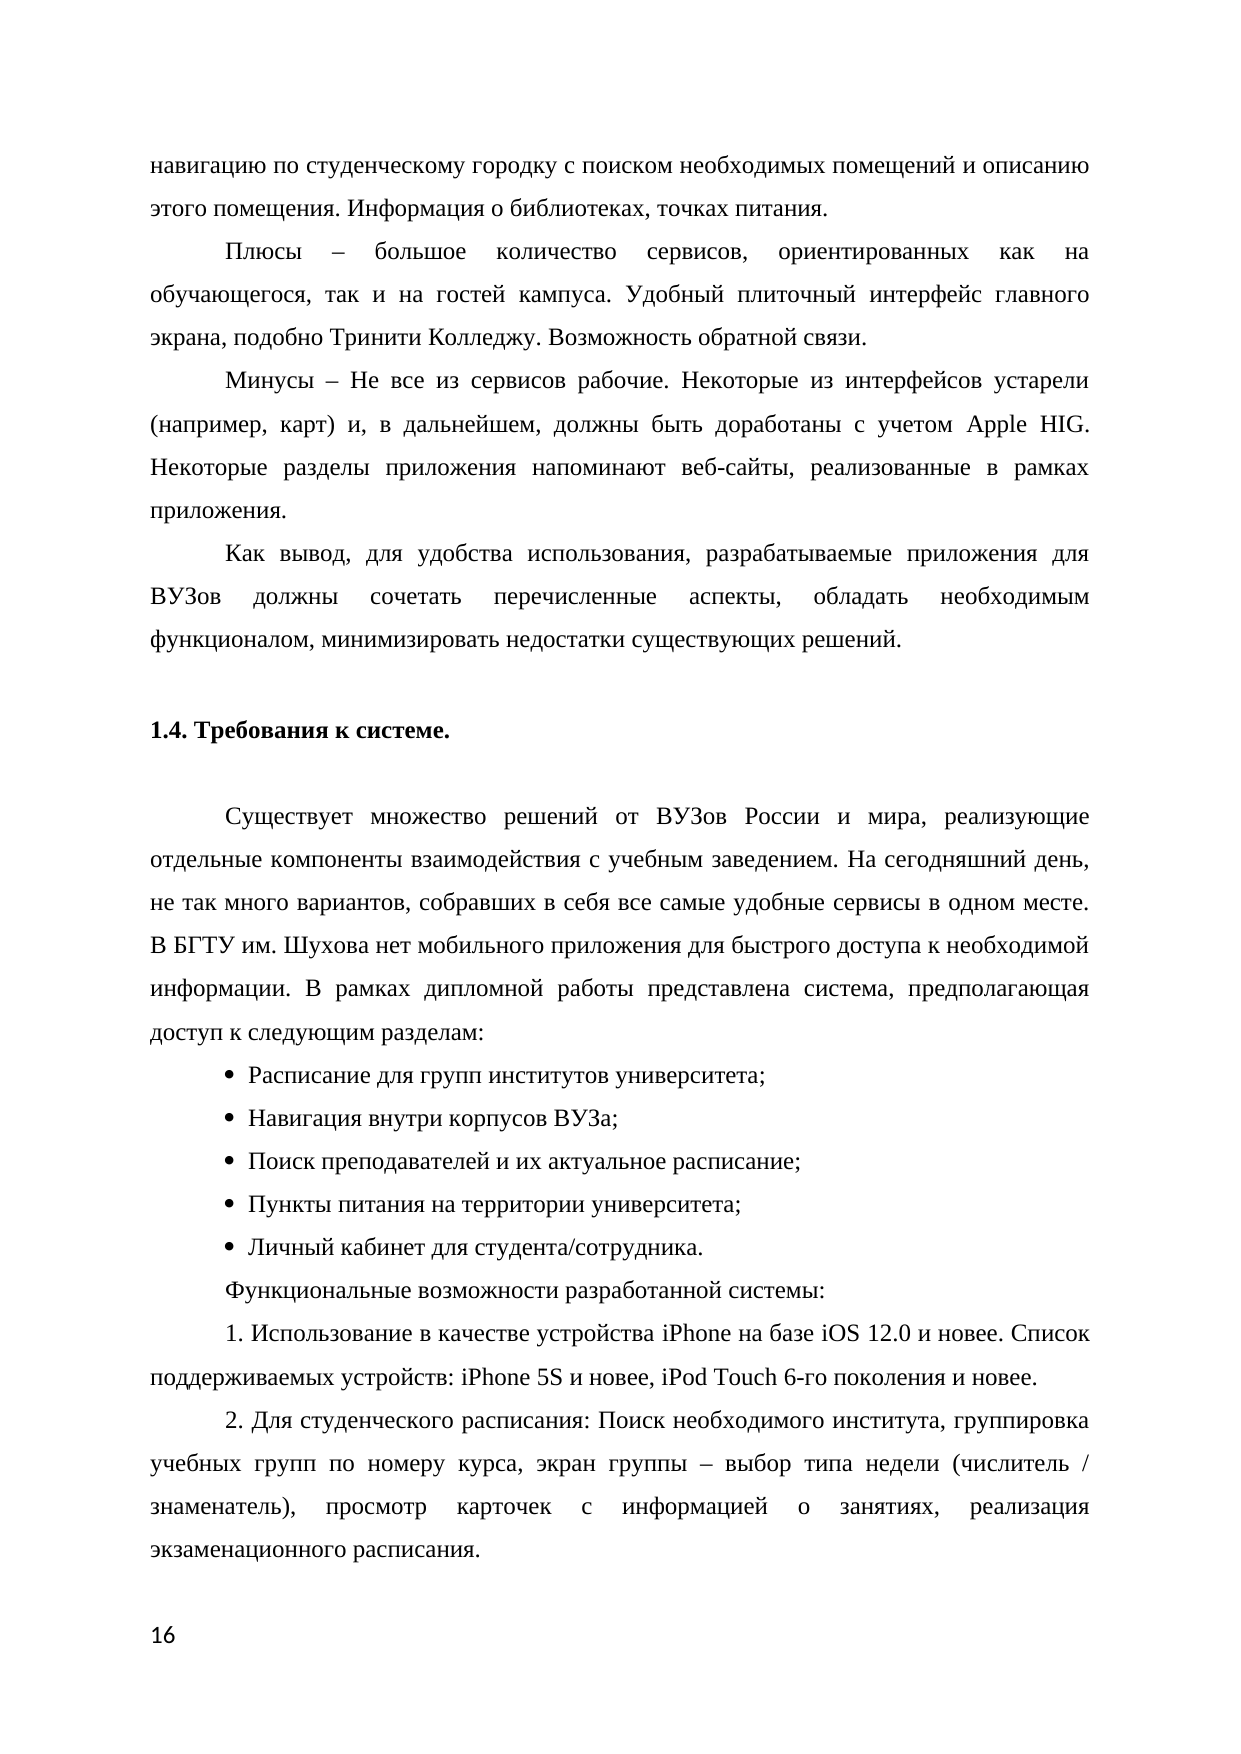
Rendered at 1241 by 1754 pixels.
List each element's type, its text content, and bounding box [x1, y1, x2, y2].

text 2. Для студенческого расписания: Поиск необходимого института, группировка учебных групп по номеру курса, экран группы – выбор типа недели (числитель / знаменатель), просмотр карточек с информацией о занятиях, реализация экзаменационного расписания. [150, 1405, 1090, 1563]
text Пункты питания на территории университета; [150, 1189, 1090, 1218]
text Существует множество решений от ВУЗов России и мира, реализующие отдельные компоненты взаимодействия с учебным заведением. На сегодняшний день, не так много вариантов, собравших в себя все самые удобные сервисы в одном месте. В БГТУ им. Шухова нет мобильного приложения для быстрого доступа к необходимой информации. В рамках дипломной работы представлена система, предполагающая доступ к следующим разделам: [150, 801, 1090, 1045]
text Поиск преподавателей и их актуальное расписание; [150, 1146, 1090, 1175]
text Плюсы – большое количество сервисов, ориентированных как на обучающегося, так и на гостей кампуса. Удобный плиточный интерфейс главного экрана, подобно Тринити Колледжу. Возможность обратной связи. [150, 236, 1090, 351]
text Минусы – Не все из сервисов рабочие. Некоторые из интерфейсов устарели (например, карт) и, в дальнейшем, должны быть доработаны с учетом Apple HIG. Некоторые разделы приложения напоминают веб-сайты, реализованные в рамках приложения. [150, 366, 1090, 524]
text Личный кабинет для студента/сотрудника. [150, 1232, 1090, 1261]
text Функциональные возможности разработанной системы: [150, 1275, 1090, 1304]
text Как вывод, для удобства использования, разрабатываемые приложения для ВУЗов должны сочетать перечисленные аспекты, обладать необходимым функционалом, минимизировать недостатки существующих решений. [150, 538, 1090, 653]
subtitle 1.4. Требования к системе. [150, 715, 1090, 743]
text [150, 150, 1090, 222]
text Навигация внутри корпусов ВУЗа; [150, 1103, 1090, 1132]
text 1. Использование в качестве устройства iPhone на базе iOS 12.0 и новее. Список поддерживаемых устройств: iPhone 5S и новее, iPod Touch 6-го поколения и новее. [150, 1318, 1090, 1390]
text Расписание для групп институтов университета; [150, 1060, 1090, 1088]
